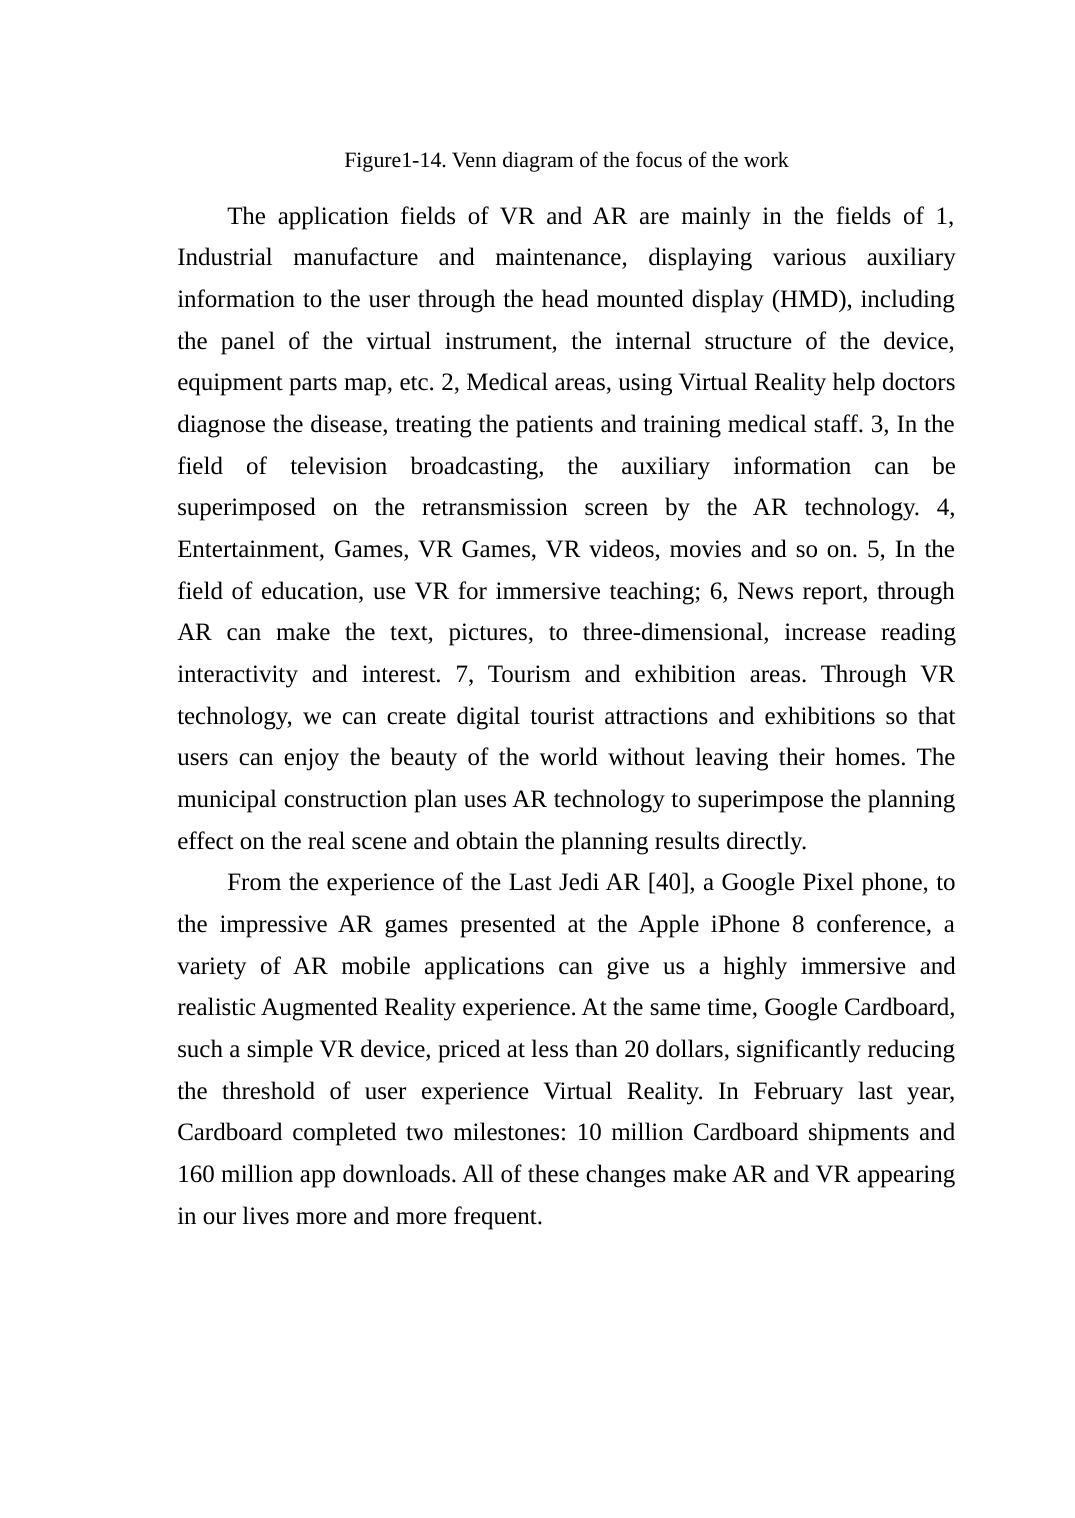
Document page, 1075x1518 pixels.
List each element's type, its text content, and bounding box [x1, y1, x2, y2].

text Figure1-14. Venn diagram of the focus of the work [177, 147, 956, 172]
text From the experience of the Last Jedi AR [40], a Google Pixel phone, to the impressive AR games presented at the Apple iPhone 8 conference, a variety of AR mobile applications can give us a highly immersive and realistic Augmented Reality experience. At the same time, Google Cardboard, such a simple VR device, priced at less than 20 dollars, significantly reducing the threshold of user experience Virtual Reality. In February last year, Cardboard completed two milestones: 10 million Cardboard shipments and 160 million app downloads. All of these changes make AR and VR appearing in our lives more and more frequent. [177, 857, 956, 1232]
text The application fields of VR and AR are mainly in the fields of 1, Industrial manufacture and maintenance, displaying various auxiliary information to the user through the head mounted display (HMD), including the panel of the virtual instrument, the internal structure of the device, equipment parts map, etc. 2, Medical areas, using Virtual Reality help doctors diagnose the disease, treating the patients and training medical staff. 3, In the field of television broadcasting, the auxiliary information can be superimposed on the retransmission screen by the AR technology. 4, Entertainment, Games, VR Games, VR videos, movies and so on. 5, In the field of education, use VR for immersive teaching; 6, News report, through AR can make the text, pictures, to three-dimensional, increase reading interactivity and interest. 7, Tourism and exhibition areas. Through VR technology, we can create digital tourist attractions and exhibitions so that users can enjoy the beauty of the world without leaving their homes. The municipal construction plan uses AR technology to superimpose the planning effect on the real scene and obtain the planning results directly. [177, 191, 956, 857]
